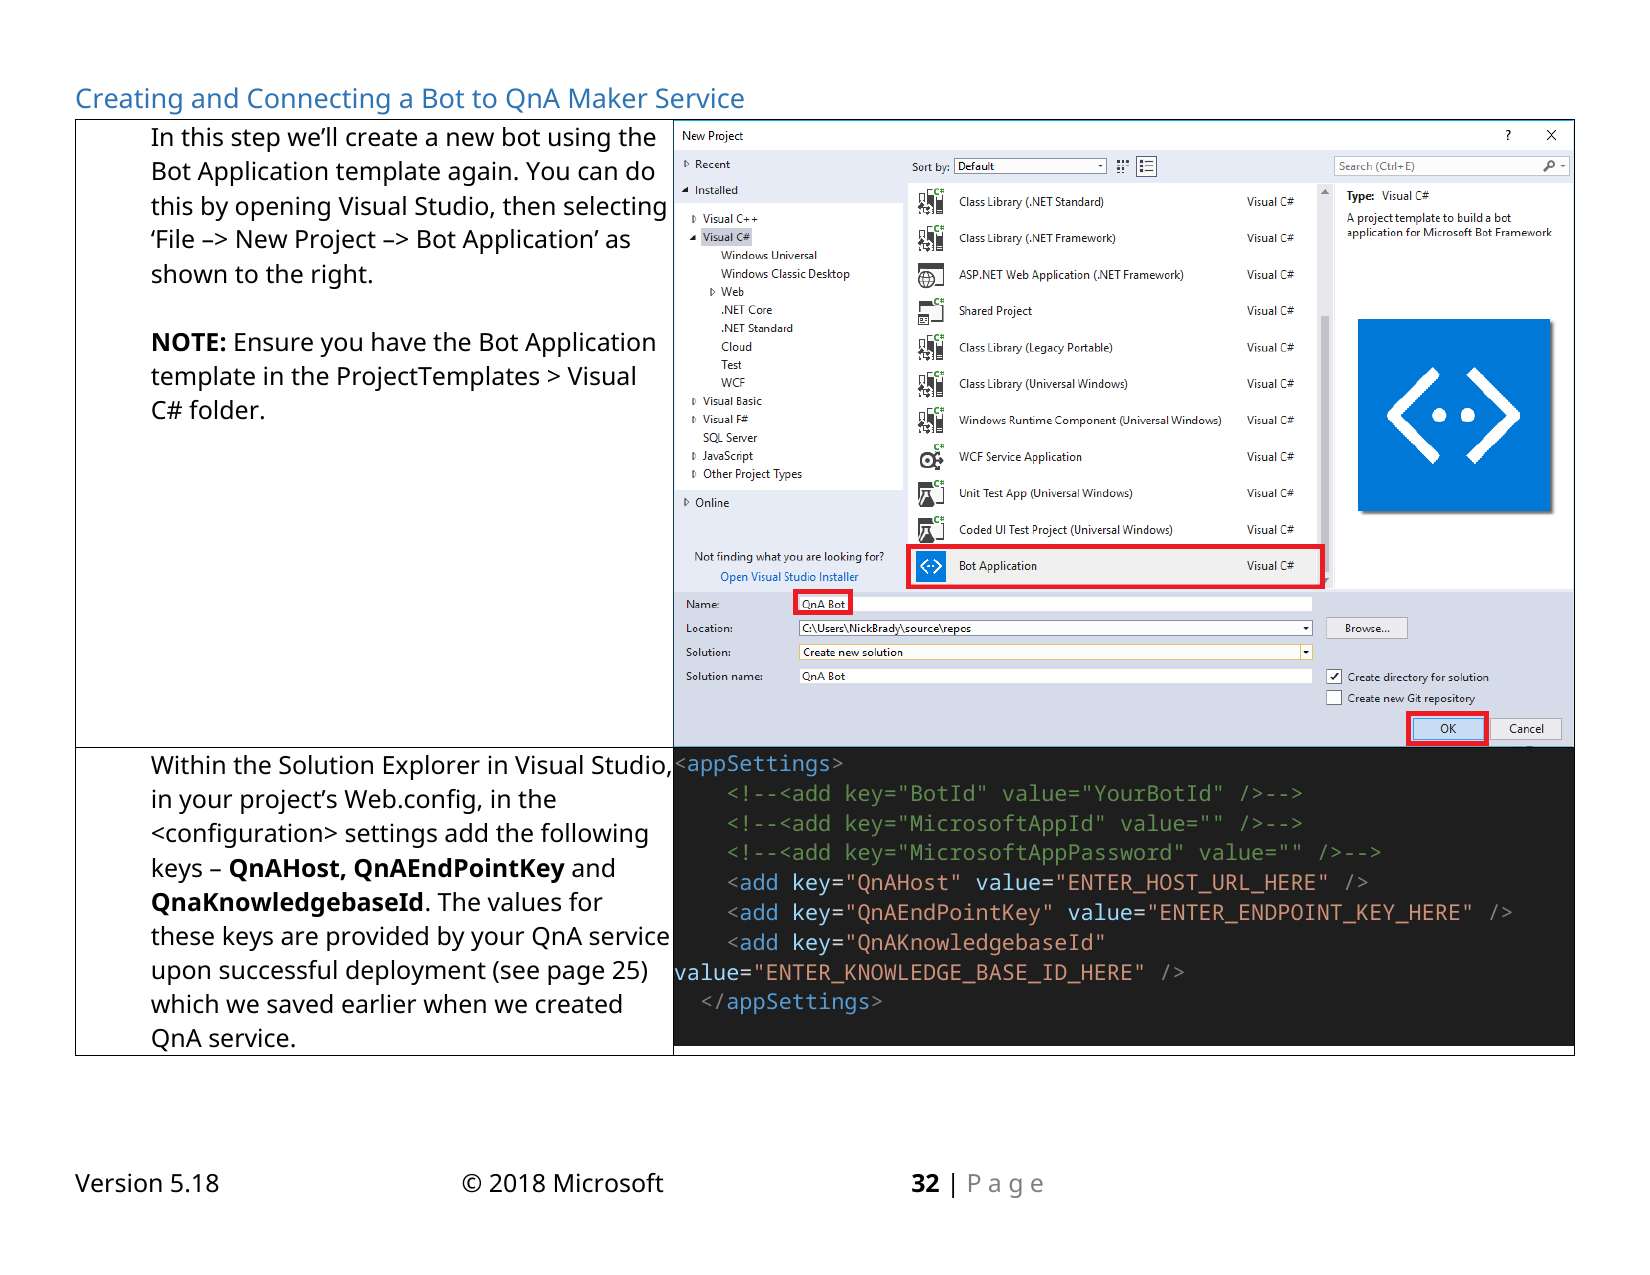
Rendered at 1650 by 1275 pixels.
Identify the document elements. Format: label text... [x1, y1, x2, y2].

subtitle Creating and Connecting a Bot to QnA Maker Service [75, 79, 1575, 116]
table_cell Within the Solution Explorer in Visual Studio, in your project’s Web.config, in the <configuration> settings add the following keys – QnAHost, QnAEndPointKey and QnaKnowledgebaseId. The values for these keys are provided by your QnA service upon successful deployment (see page 25) which we saved earlier when we created QnA service. [76, 748, 673, 1054]
table_header In this step we’ll create a new bot using the Bot Application template again. You can do this by opening Visual Studio, then selecting ‘File –> New Project –> Bot Application’ as shown to the right. NOTE: Ensure you have the Bot Application template in the ProjectTemplates > Visual C# folder. [76, 120, 673, 747]
picture [673, 120, 1574, 747]
